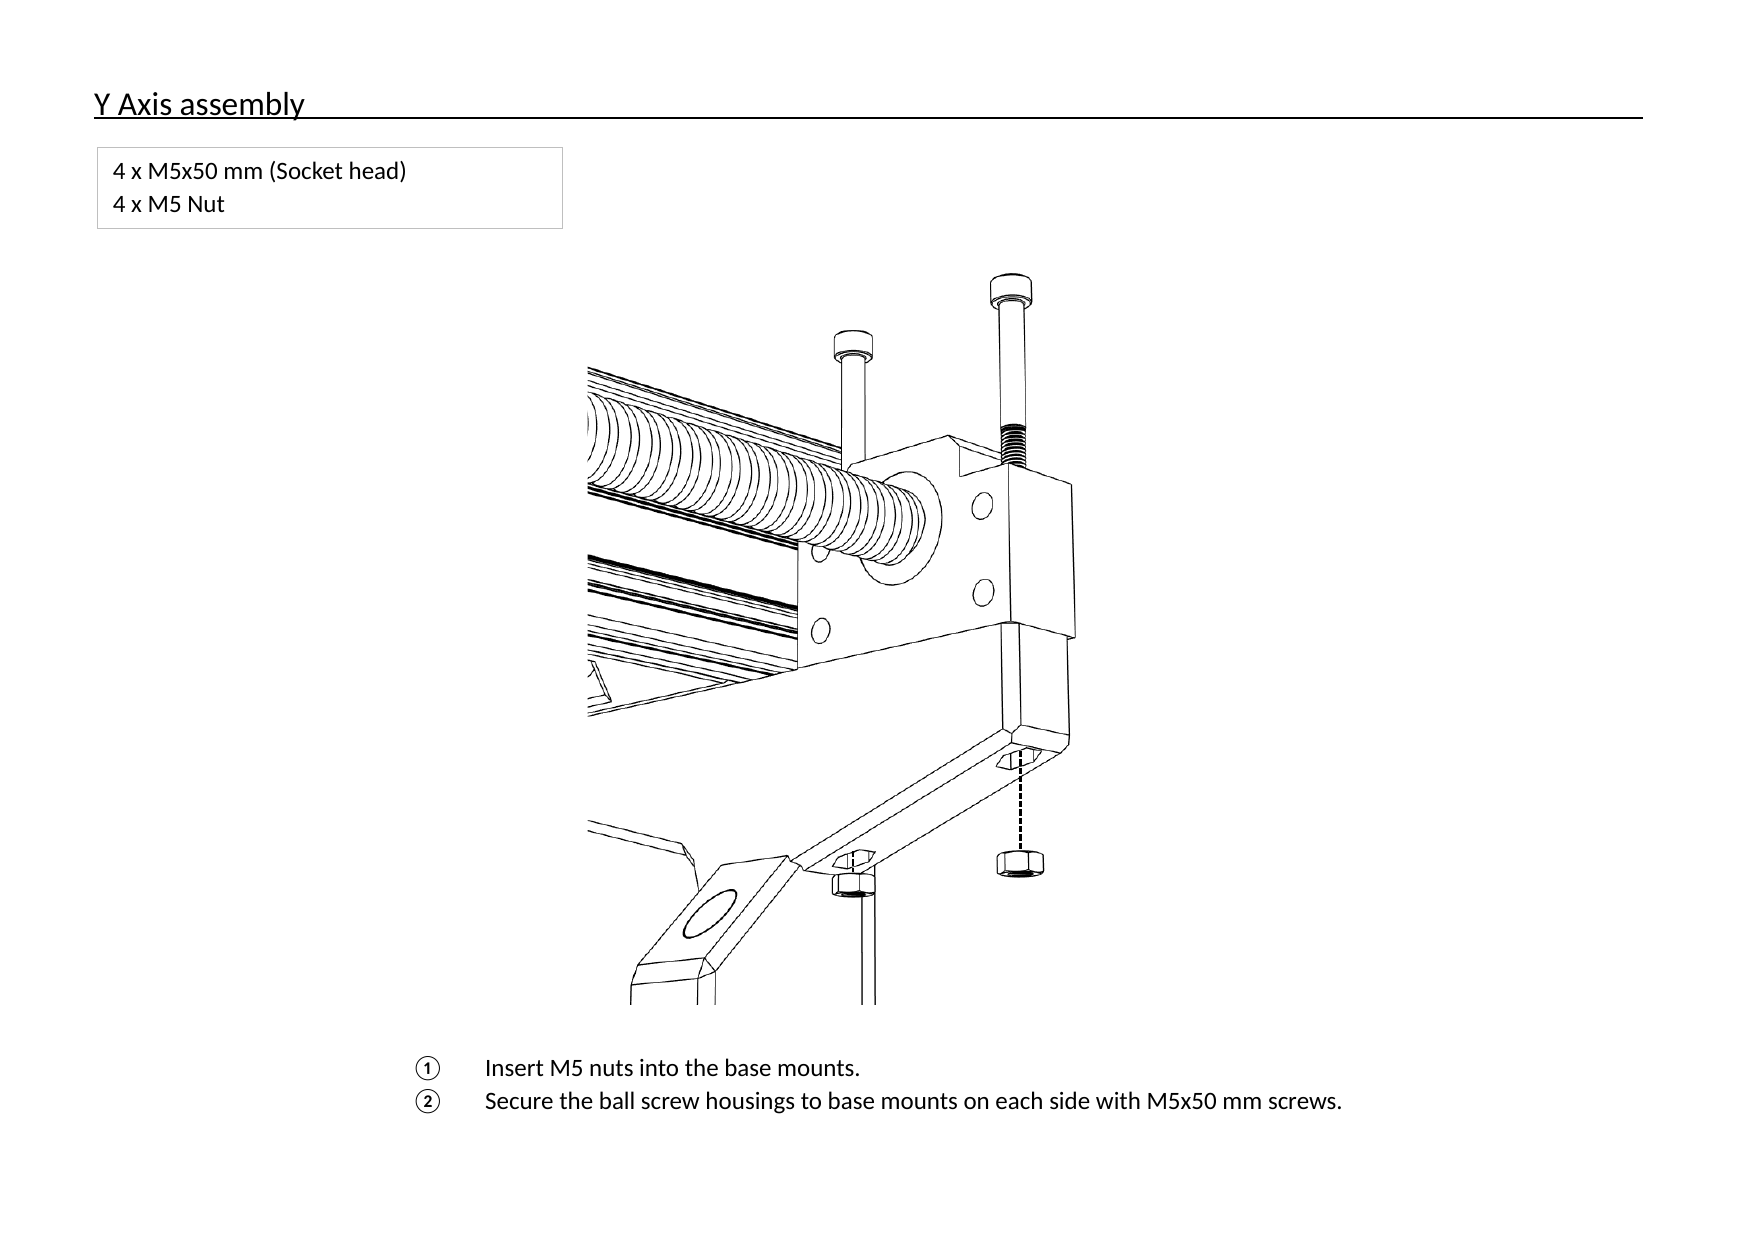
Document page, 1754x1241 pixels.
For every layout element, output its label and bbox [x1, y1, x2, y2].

picture [587, 231, 1257, 1005]
